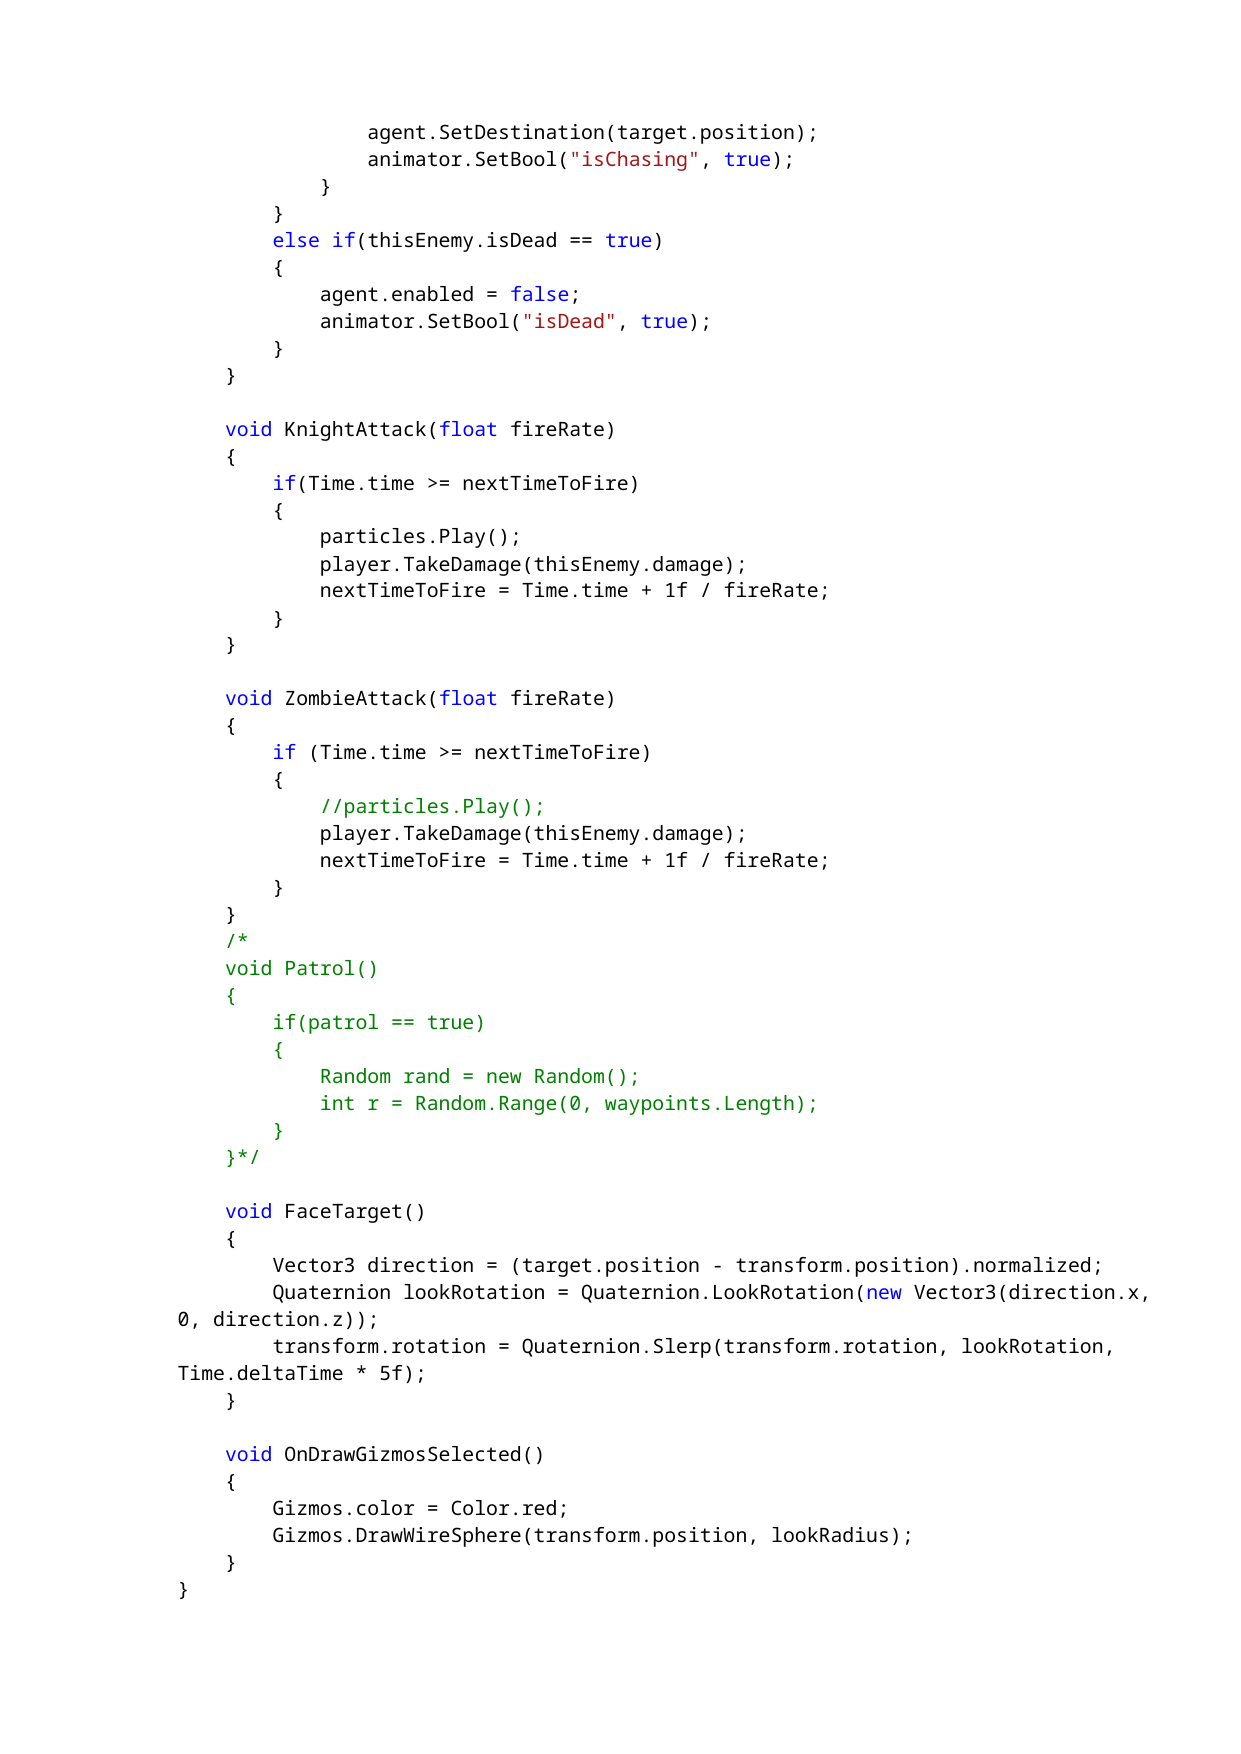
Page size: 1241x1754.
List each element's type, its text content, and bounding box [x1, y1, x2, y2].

text } [177, 873, 1152, 901]
text { [177, 496, 1152, 523]
text { [177, 766, 1152, 793]
text animator.SetBool("isChasing", true); [177, 145, 1152, 172]
text Quaternion lookRotation = Quaternion.LookRotation(new Vector3(direction.x, 0, direction.z)); [177, 1278, 1152, 1332]
text } [177, 1386, 1152, 1413]
text void OnDrawGizmosSelected() [177, 1440, 1152, 1467]
text agent.SetDestination(target.position); [177, 118, 1152, 145]
text void ZombieAttack(float fireRate) [177, 685, 1152, 712]
text nextTimeToFire = Time.time + 1f / fireRate; [177, 847, 1152, 873]
text { [177, 981, 1152, 1008]
text void FaceTarget() [177, 1197, 1152, 1224]
text if (Time.time >= nextTimeToFire) [177, 739, 1152, 766]
text } [177, 361, 1152, 388]
text } [177, 334, 1152, 361]
text { [177, 1467, 1152, 1494]
text Random rand = new Random(); [177, 1062, 1152, 1089]
text } [177, 631, 1152, 658]
text if(Time.time >= nextTimeToFire) [177, 469, 1152, 496]
text } [177, 1575, 1152, 1602]
text /* [177, 927, 1152, 954]
text transform.rotation = Quaternion.Slerp(transform.rotation, lookRotation, Time.deltaTime * 5f); [177, 1332, 1152, 1386]
text { [177, 253, 1152, 280]
text Gizmos.DrawWireSphere(transform.position, lookRadius); [177, 1521, 1152, 1548]
text Gizmos.color = Color.red; [177, 1494, 1152, 1521]
text void Patrol() [177, 954, 1152, 981]
text { [177, 442, 1152, 469]
text } [177, 901, 1152, 927]
text void KnightAttack(float fireRate) [177, 415, 1152, 442]
text animator.SetBool("isDead", true); [177, 307, 1152, 334]
text } [177, 1548, 1152, 1575]
text else if(thisEnemy.isDead == true) [177, 226, 1152, 253]
text } [177, 199, 1152, 226]
text Vector3 direction = (target.position - transform.position).normalized; [177, 1251, 1152, 1278]
text } [177, 172, 1152, 199]
text } [177, 604, 1152, 631]
text }*/ [177, 1143, 1152, 1170]
text nextTimeToFire = Time.time + 1f / fireRate; [177, 577, 1152, 604]
text player.TakeDamage(thisEnemy.damage); [177, 819, 1152, 847]
text //particles.Play(); [177, 793, 1152, 819]
text agent.enabled = false; [177, 280, 1152, 307]
text player.TakeDamage(thisEnemy.damage); [177, 550, 1152, 577]
text } [177, 1116, 1152, 1143]
text { [177, 1224, 1152, 1251]
text { [177, 1035, 1152, 1062]
text if(patrol == true) [177, 1008, 1152, 1035]
text { [177, 712, 1152, 739]
text int r = Random.Range(0, waypoints.Length); [177, 1089, 1152, 1116]
text particles.Play(); [177, 523, 1152, 550]
